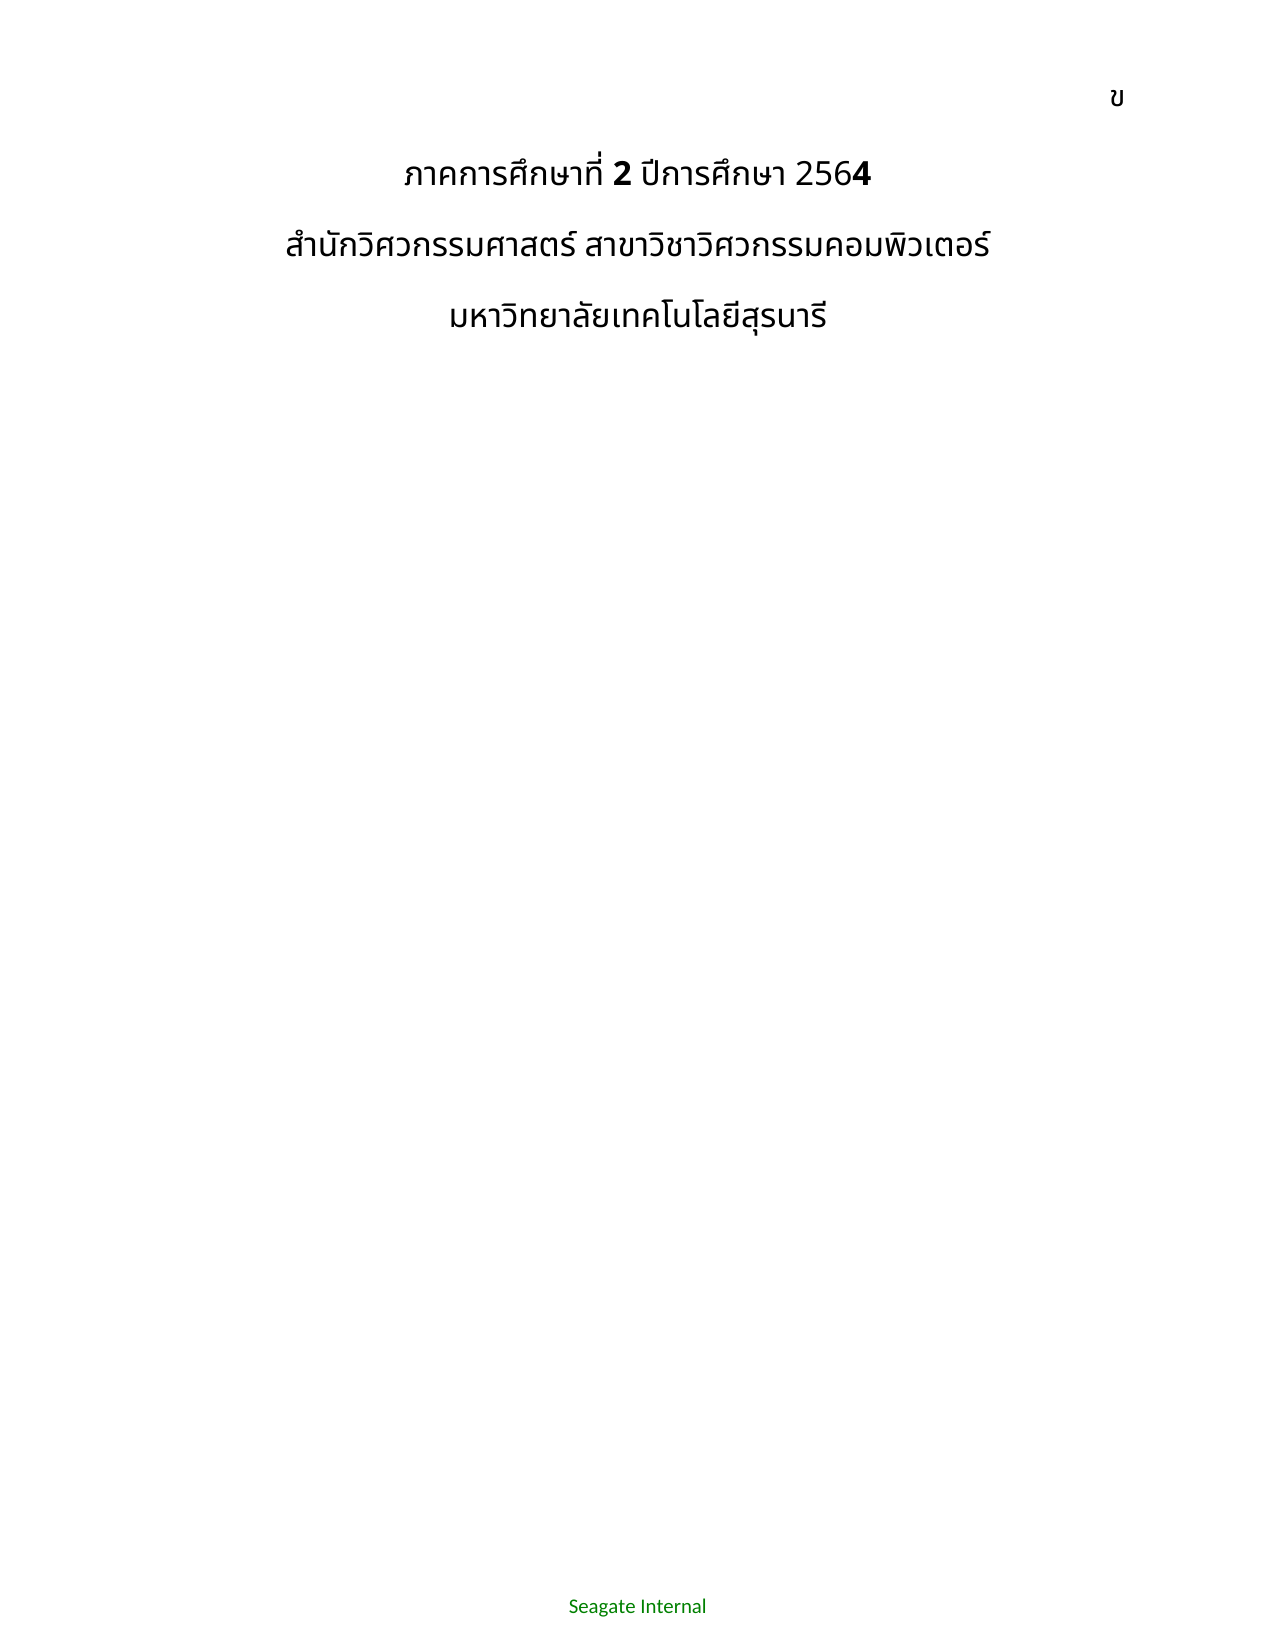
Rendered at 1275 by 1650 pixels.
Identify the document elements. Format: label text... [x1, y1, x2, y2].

text มหาวิทยาลัยเทคโนโลยีสุรนารี [150, 292, 1125, 343]
text ภาคการศึกษาที่ 2 ปีการศึกษา 2564 [150, 150, 1125, 201]
text สำนักวิศวกรรมศาสตร์ สาขาวิชาวิศวกรรมคอมพิวเตอร์ [150, 221, 1125, 272]
